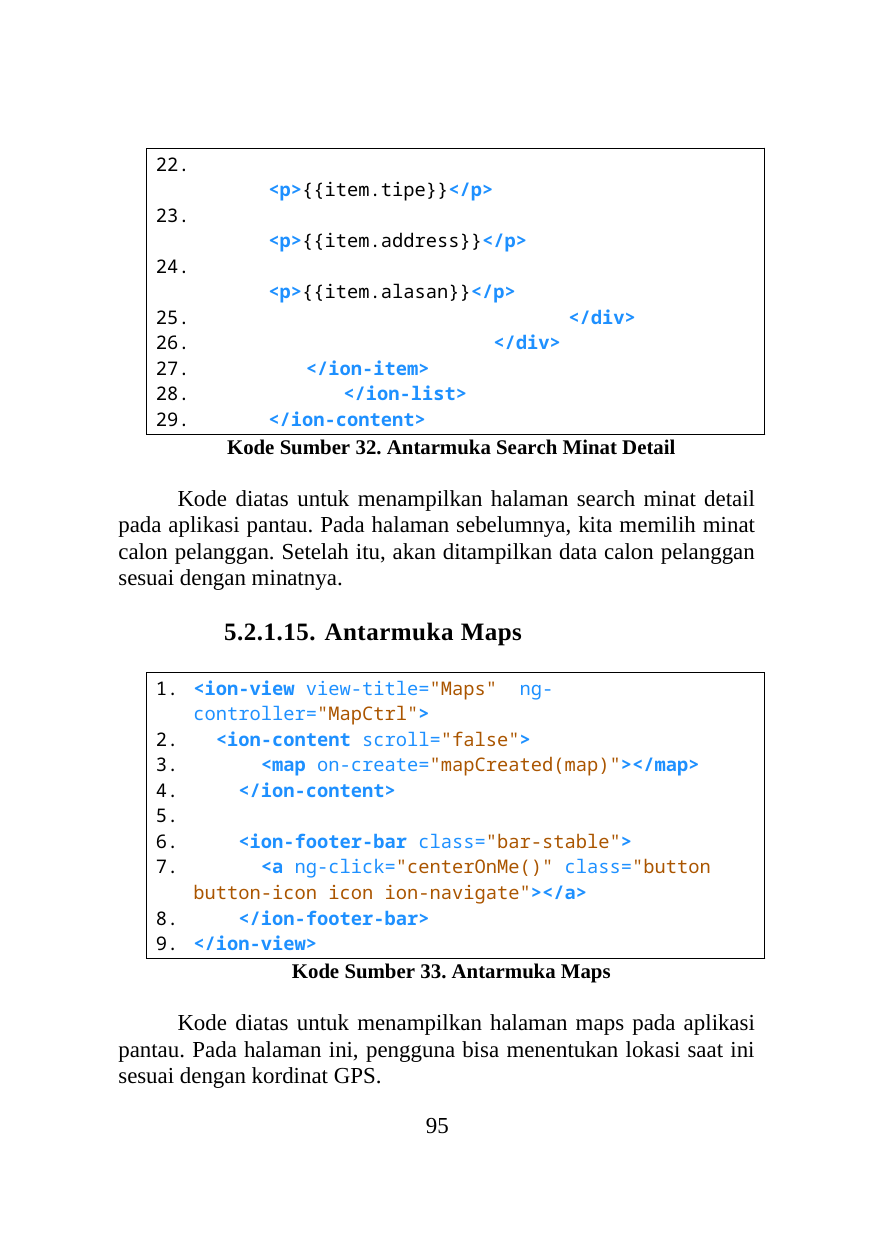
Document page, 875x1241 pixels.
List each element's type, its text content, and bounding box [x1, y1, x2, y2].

text Kode Sumber 33. Antarmuka Maps [146, 959, 756, 983]
list </ion-content> [147, 774, 764, 803]
list <map on-create="mapCreated(map)"></map> [147, 748, 764, 774]
text Kode Sumber 32. Antarmuka Search Minat Detail [146, 435, 756, 459]
subtitle Antarmuka Maps [224, 617, 756, 646]
list <ion-content scroll="false"> [147, 723, 764, 748]
text Kode diatas untuk menampilkan halaman search minat detail pada aplikasi pantau. Pada halaman sebelumnya, kita memilih minat calon pelanggan. Setelah itu, akan ditampilkan data calon pelanggan sesuai dengan minatnya. [118, 485, 756, 591]
list </ion-list> [147, 377, 764, 403]
list </ion-view> [147, 927, 764, 958]
list <ion-footer-bar class="bar-stable"> [147, 825, 764, 851]
list </ion-content> [147, 403, 764, 434]
list </div> [147, 326, 764, 352]
list <a ng-click="centerOnMe()" class="button button-icon icon ion-navigate"></a> [147, 851, 764, 902]
list <p>{{item.alasan}}</p> [147, 250, 764, 301]
list <p>{{item.tipe}}</p> [147, 149, 764, 199]
list </ion-footer-bar> [147, 902, 764, 927]
list <ion-view view-title="Maps" ng-controller="MapCtrl"> [147, 673, 764, 723]
text Kode diatas untuk menampilkan halaman maps pada aplikasi pantau. Pada halaman ini, pengguna bisa menentukan lokasi saat ini sesuai dengan kordinat GPS. [118, 1009, 756, 1088]
list </ion-item> [147, 352, 764, 377]
list <p>{{item.address}}</p> [147, 199, 764, 250]
list </div> [147, 301, 764, 326]
